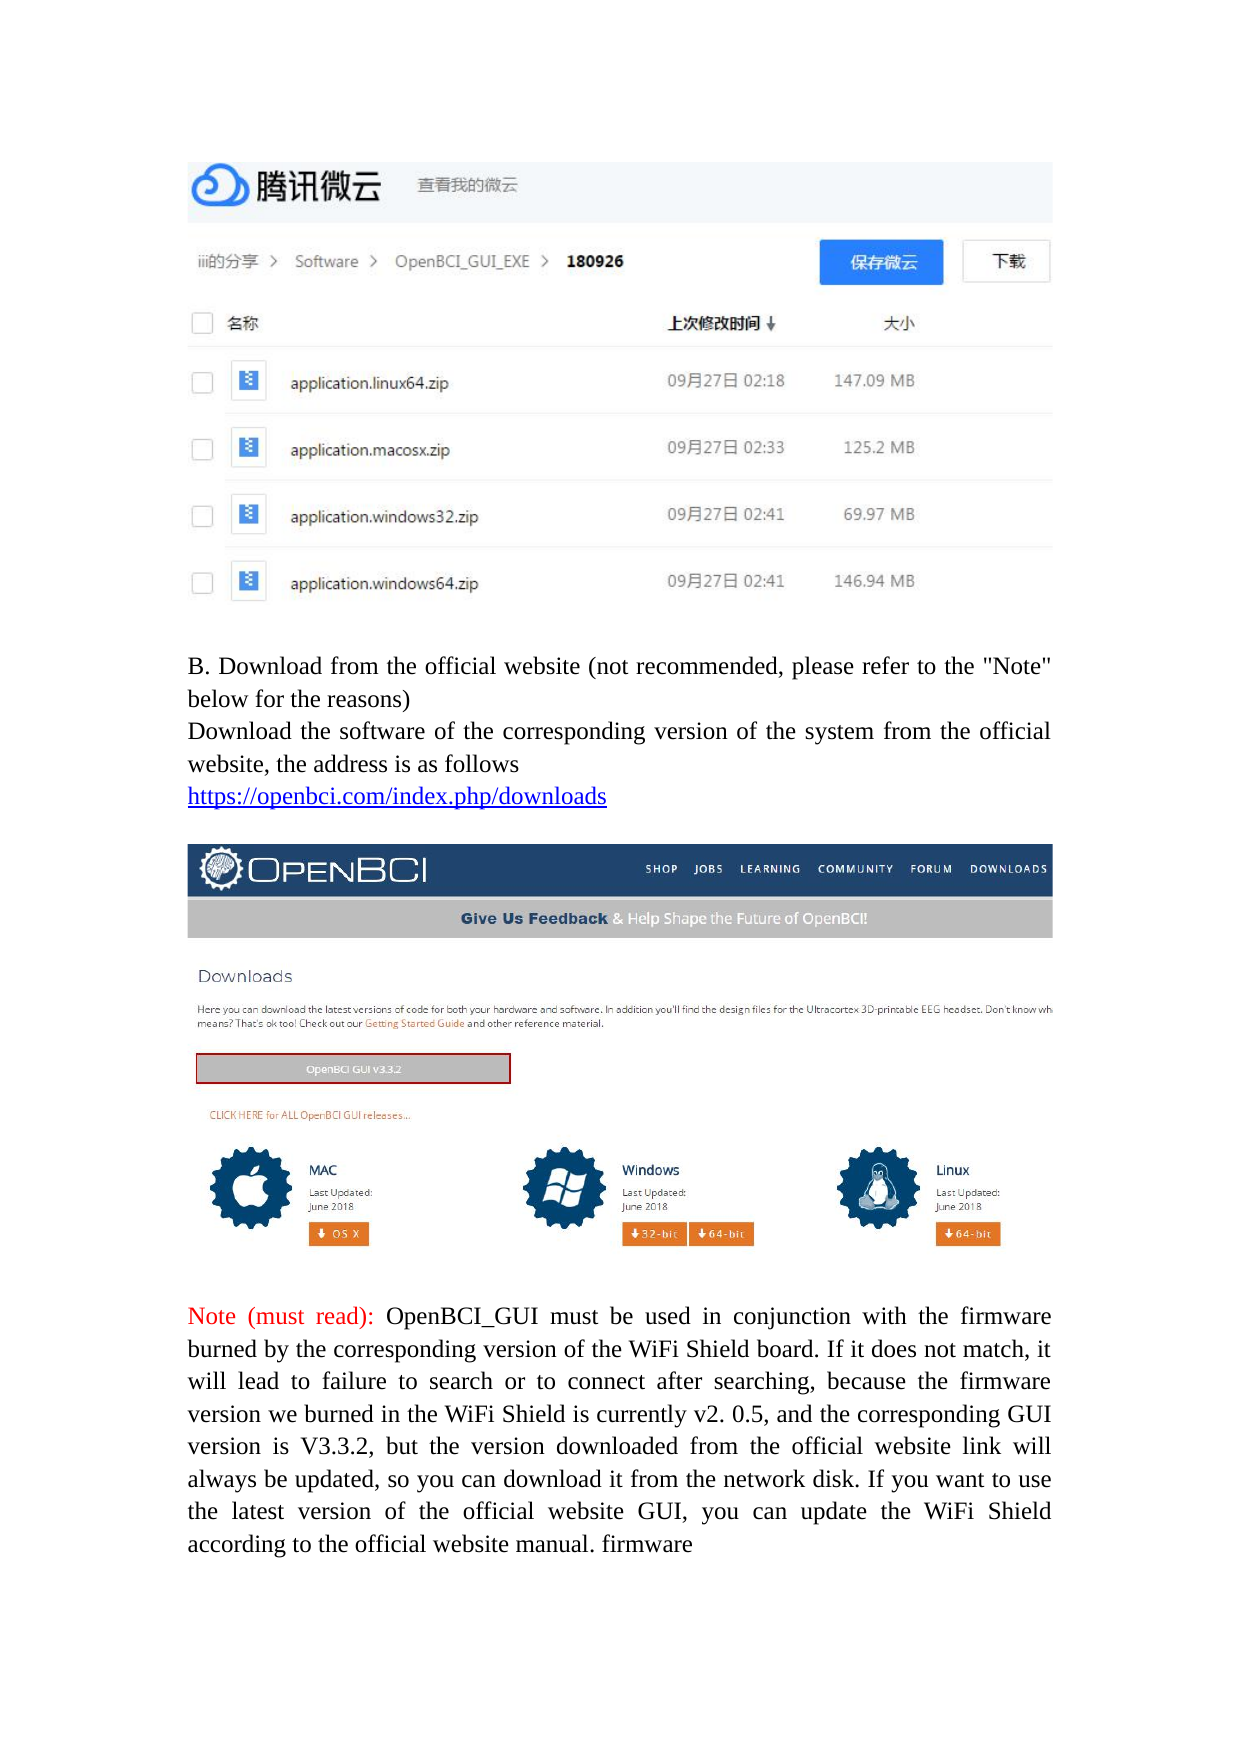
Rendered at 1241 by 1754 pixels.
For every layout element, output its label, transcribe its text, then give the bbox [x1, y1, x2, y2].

text B. Download from the official website (not recommended, please refer to the "Note" below for the reasons) [187, 649, 1053, 714]
picture [187, 162, 1053, 606]
text Note (must read): OpenBCI_GUI must be used in conjunction with the firmware burned by the corresponding version of the WiFi Shield board. If it does not match, it will lead to failure to search or to connect after searching, because the firmware version we burned in the WiFi Shield is currently v2. 0.5, and the corresponding GUI version is V3.3.2, but the version downloaded from the official website link will always be updated, so you can download it from the network disk. If you want to use the latest version of the official website GUI, you can update the WiFi Shield according to the official website manual. firmware [187, 1299, 1053, 1559]
text Download the software of the corresponding version of the system from the official website, the address is as follows [187, 714, 1053, 779]
picture [187, 844, 1053, 1266]
text https://openbci.com/index.php/downloads [187, 779, 1053, 812]
